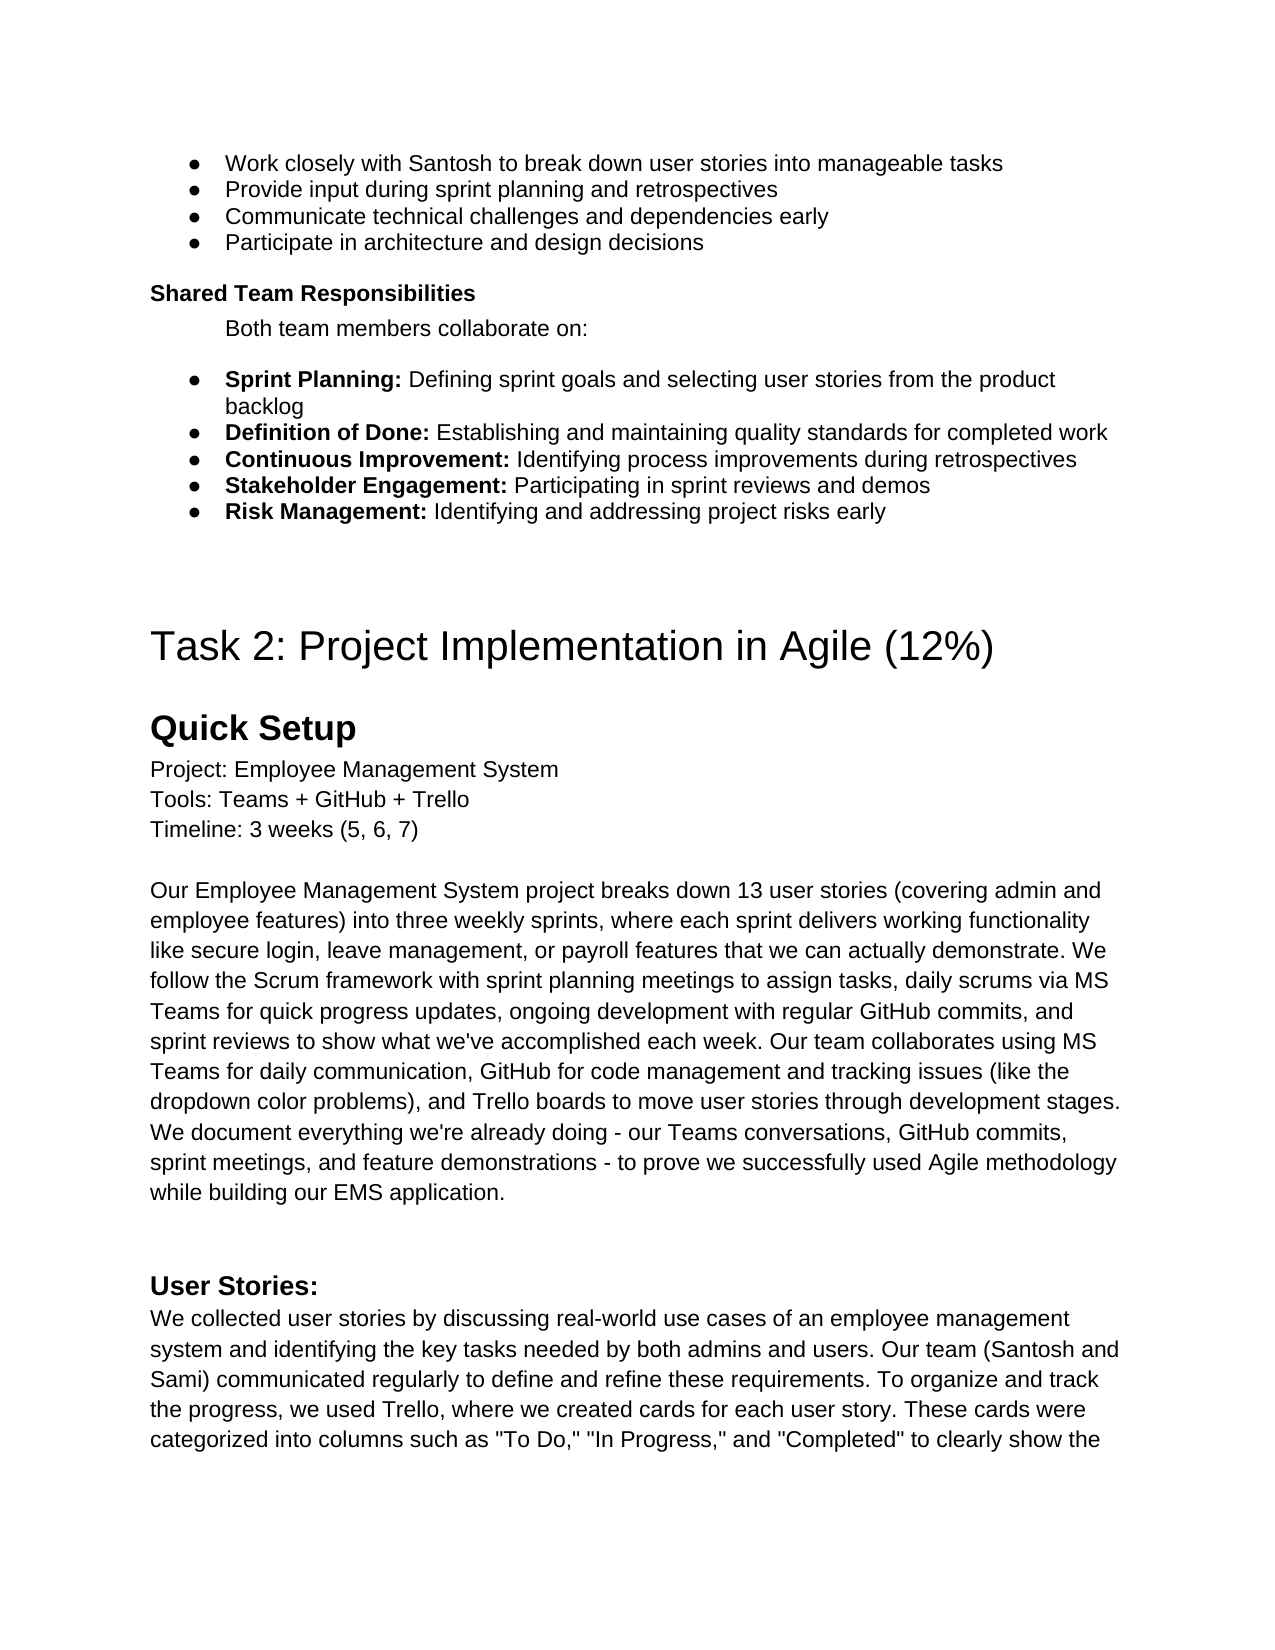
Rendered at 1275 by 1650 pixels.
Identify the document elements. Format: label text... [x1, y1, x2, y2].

text Our Employee Management System project breaks down 13 user stories (covering admin and employee features) into three weekly sprints, where each sprint delivers working functionality like secure login, leave management, or payroll features that we can actually demonstrate. We follow the Scrum framework with sprint planning meetings to assign tasks, daily scrums via MS Teams for quick progress updates, ongoing development with regular GitHub commits, and sprint reviews to show what we've accomplished each week. Our team collaborates using MS Teams for daily communication, GitHub for code management and tracking issues (like the dropdown color problems), and Trello boards to move user stories through development stages. We document everything we're already doing - our Teams conversations, GitHub commits, sprint meetings, and feature demonstrations - to prove we successfully used Agile methodology while building our EMS application. [150, 877, 1125, 1205]
list Risk Management: Identifying and addressing project risks early [187, 498, 1125, 524]
list Definition of Done: Establishing and maintaining quality standards for completed work [187, 419, 1125, 446]
text Timeline: 3 weeks (5, 6, 7) [150, 816, 1125, 843]
list Work closely with Santosh to break down user stories into manageable tasks [187, 150, 1125, 176]
subtitle Quick Setup [150, 707, 1125, 748]
list Stakeholder Engagement: Participating in sprint reviews and demos [187, 472, 1125, 498]
text Tools: Teams + GitHub + Trello [150, 786, 1125, 812]
list Provide input during sprint planning and retrospectives [187, 176, 1125, 203]
text Project: Employee Management System [150, 756, 1125, 782]
text User Stories: [150, 1269, 1125, 1301]
text Shared Team Responsibilities [150, 280, 1125, 307]
list Continuous Improvement: Identifying process improvements during retrospectives [187, 446, 1125, 472]
list Participate in architecture and design decisions [187, 229, 1125, 255]
text Both team members collaborate on: [150, 315, 1125, 341]
list Sprint Planning: Defining sprint goals and selecting user stories from the product backlog [187, 366, 1125, 419]
subtitle Task 2: Project Implementation in Agile (12%) [150, 621, 1125, 669]
list Communicate technical challenges and dependencies early [187, 203, 1125, 229]
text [150, 1305, 1125, 1453]
